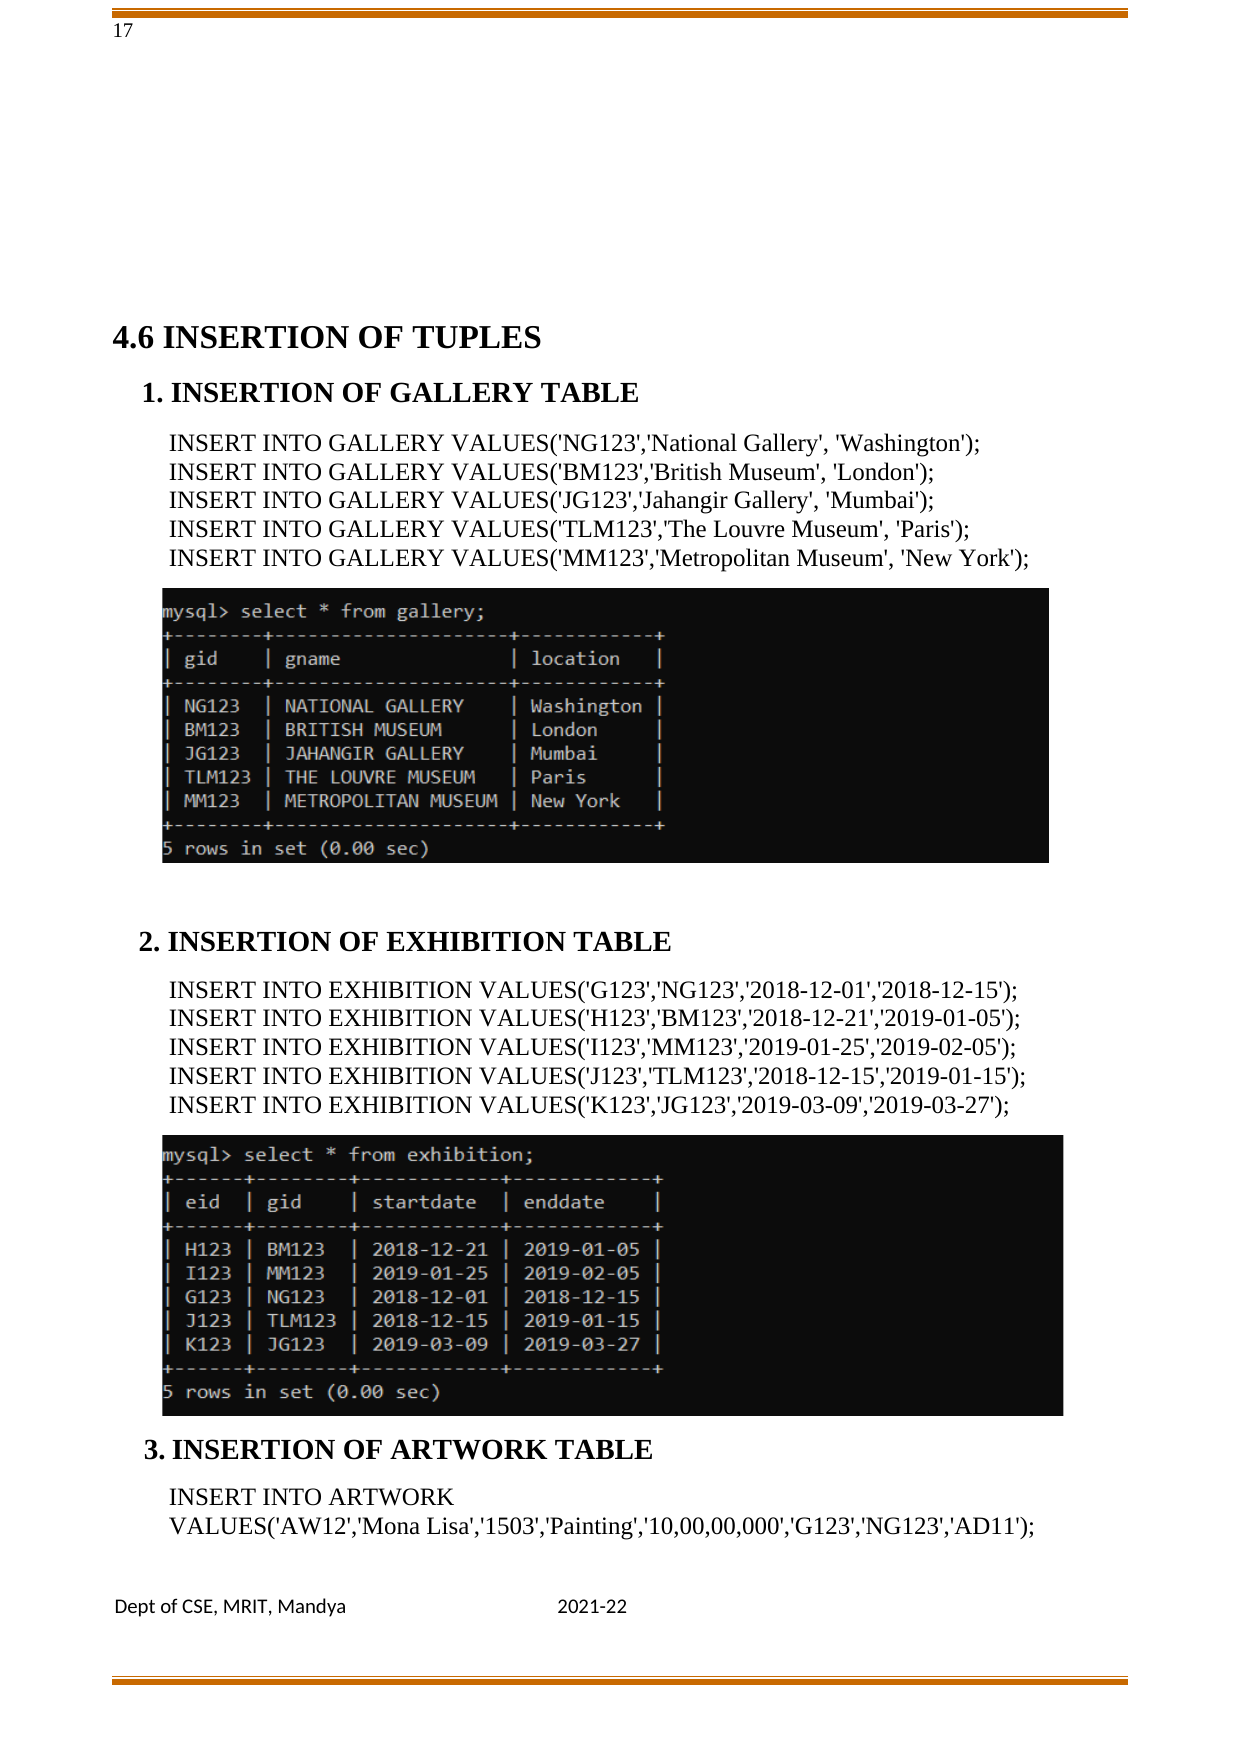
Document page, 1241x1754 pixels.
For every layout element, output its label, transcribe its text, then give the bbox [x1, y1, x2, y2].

text INSERT INTO GALLERY VALUES('NG123','National Gallery', 'Washington'); INSERT INTO GALLERY VALUES('BM123','British Museum', 'London'); INSERT INTO GALLERY VALUES('JG123','Jahangir Gallery', 'Mumbai'); INSERT INTO GALLERY VALUES('TLM123','The Louvre Museum', 'Paris'); INSERT INTO GALLERY VALUES('MM123','Metropolitan Museum', 'New York'); [112, 428, 1128, 572]
text 4.6 INSERTION OF TUPLES [112, 317, 1128, 356]
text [112, 1482, 1128, 1539]
picture [162, 588, 1049, 863]
picture [162, 1135, 1064, 1416]
text 3. INSERTION OF ARTWORK TABLE [112, 1432, 1128, 1465]
text 1. INSERTION OF GALLERY TABLE [112, 375, 1128, 409]
text 2. INSERTION OF EXHIBITION TABLE [131, 924, 1128, 958]
text INSERT INTO EXHIBITION VALUES('G123','NG123','2018-12-01','2018-12-15'); INSERT INTO EXHIBITION VALUES('H123','BM123','2018-12-21','2019-01-05'); INSERT INTO EXHIBITION VALUES('I123','MM123','2019-01-25','2019-02-05'); INSERT INTO EXHIBITION VALUES('J123','TLM123','2018-12-15','2019-01-15'); INSERT INTO EXHIBITION VALUES('K123','JG123','2019-03-09','2019-03-27'); [112, 975, 1128, 1118]
